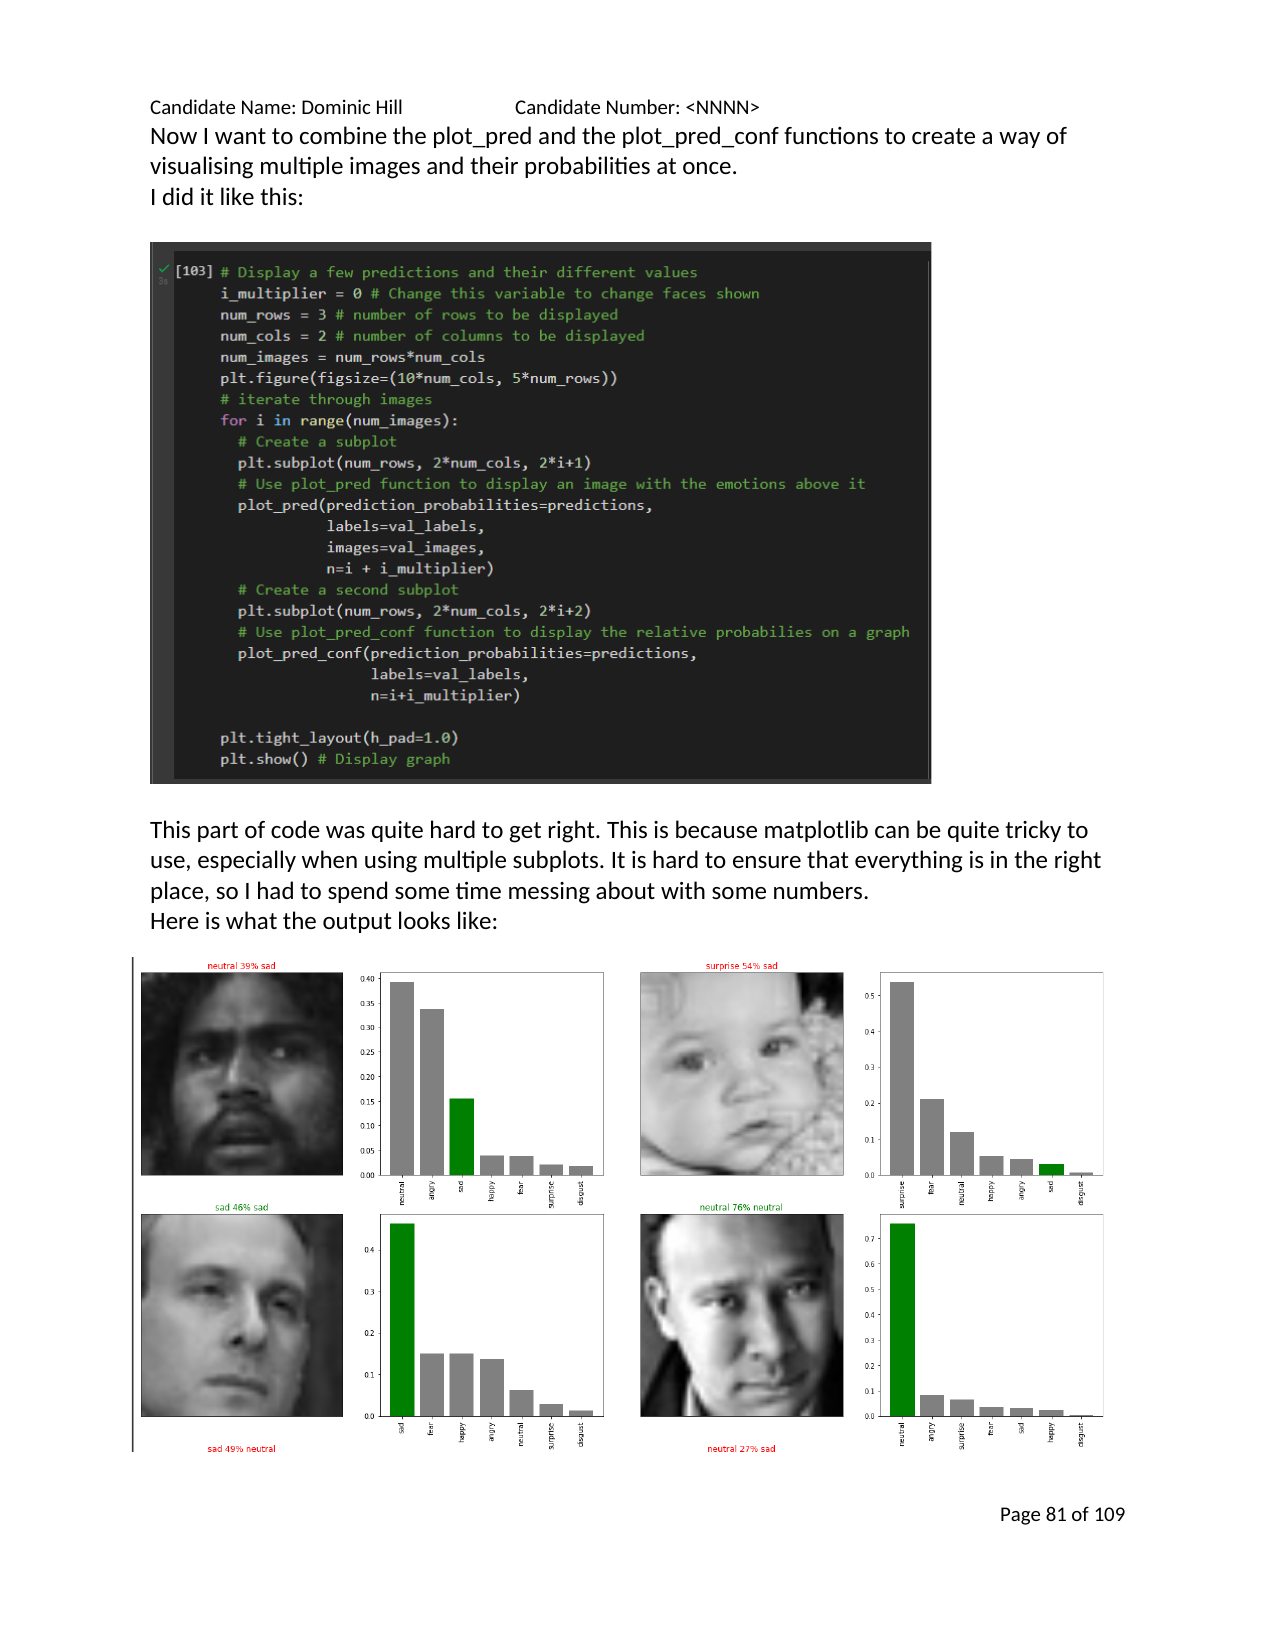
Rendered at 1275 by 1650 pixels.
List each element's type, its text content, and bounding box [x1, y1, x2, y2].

text Now I want to combine the plot_pred and the plot_pred_conf functions to create a way of visualising multiple images and their probabilities at once. [150, 120, 1125, 181]
picture [131, 957, 1103, 1452]
text Here is what the output looks like: [150, 906, 1125, 936]
text This part of code was quite hard to get right. This is because matplotlib can be quite tricky to use, especially when using multiple subplots. It is hard to ensure that everything is in the right place, so I had to spend some time messing about with some numbers. [150, 814, 1125, 906]
picture [150, 242, 932, 784]
text I did it like this: [150, 181, 1125, 212]
